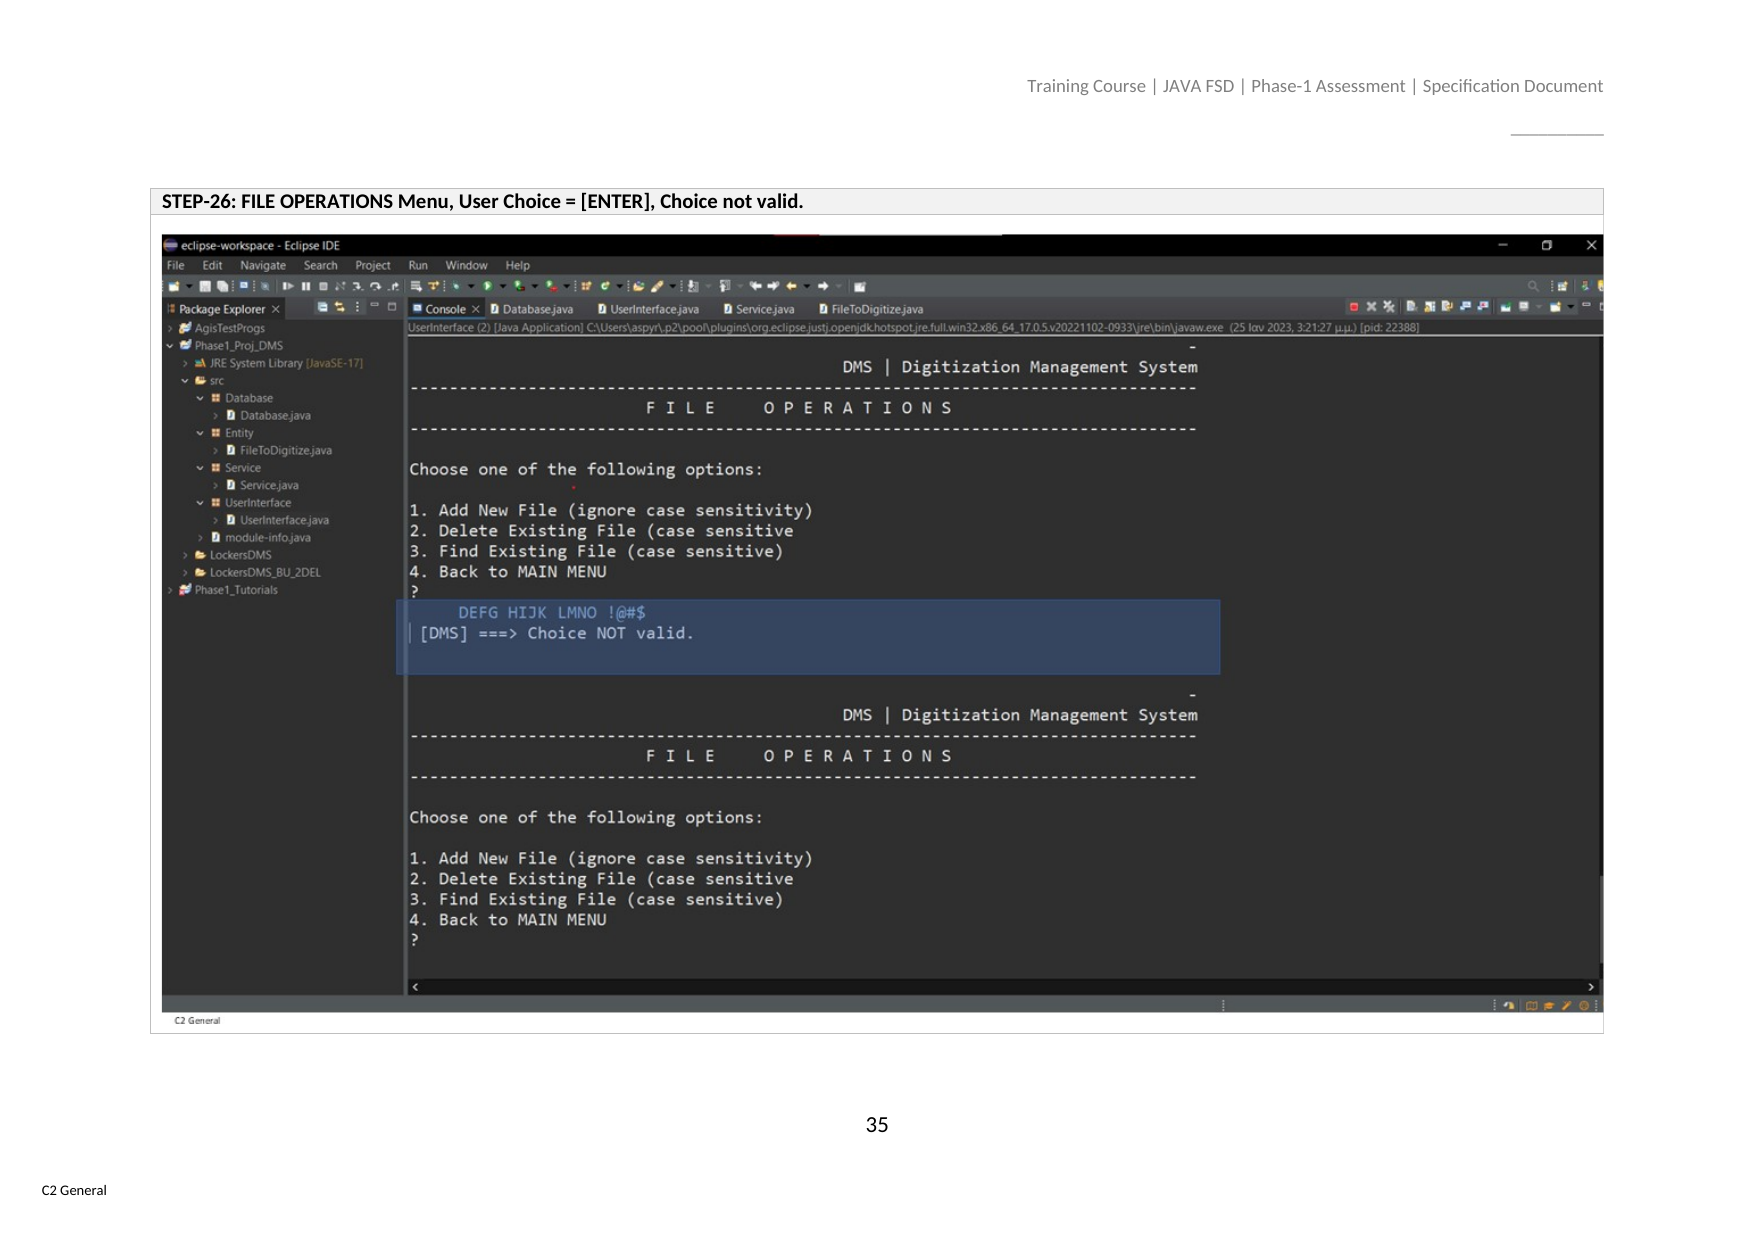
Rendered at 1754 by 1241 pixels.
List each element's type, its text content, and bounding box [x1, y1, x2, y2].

picture [161, 215, 1604, 1033]
table_cell STEP-26: FILE OPERATIONS Menu, User Choice = [ENTER], Choice not valid. [151, 189, 1603, 214]
table_cell [151, 215, 161, 1033]
